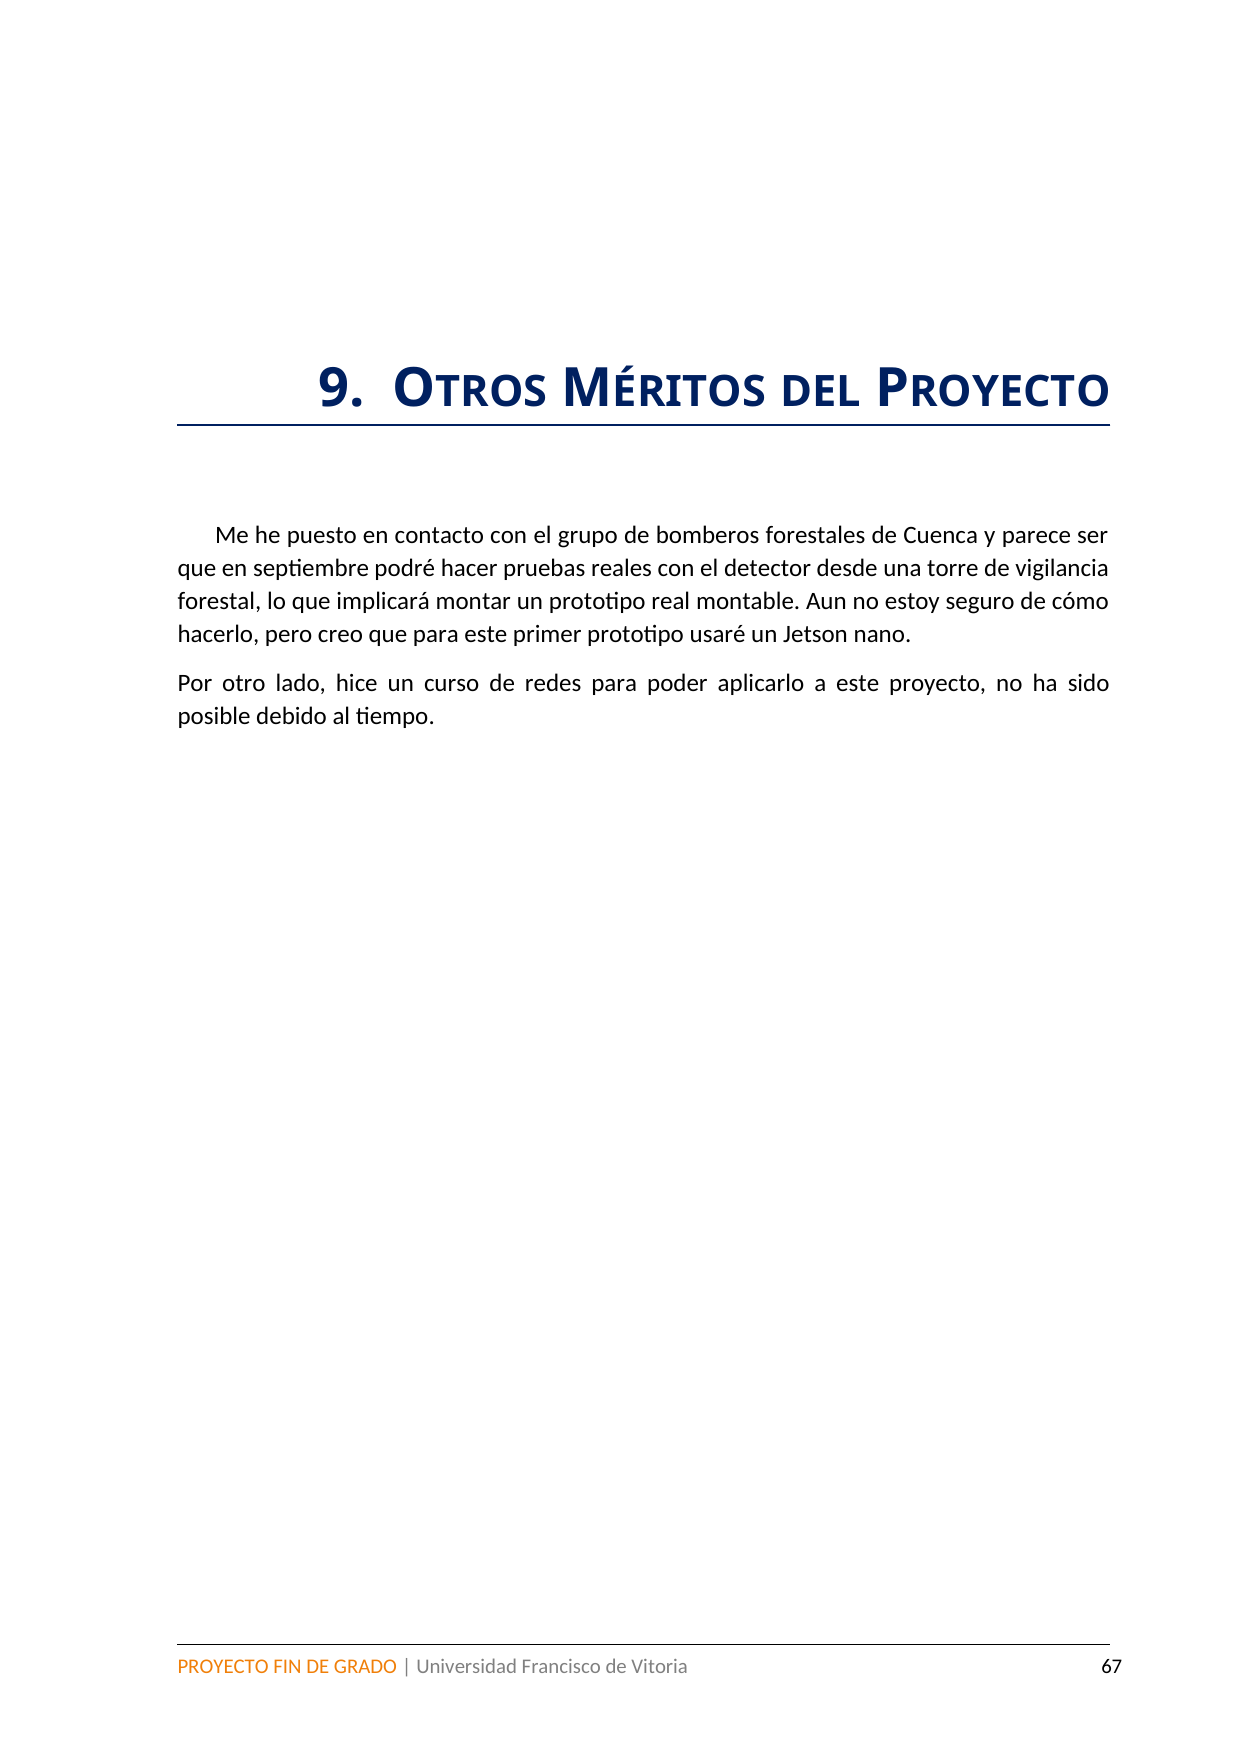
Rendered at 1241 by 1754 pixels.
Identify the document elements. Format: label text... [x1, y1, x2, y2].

subtitle Otros Méritos del Proyecto [177, 348, 1110, 424]
text Por otro lado, hice un curso de redes para poder aplicarlo a este proyecto, no ha sido posible debido al tiempo. [177, 667, 1110, 731]
text Me he puesto en contacto con el grupo de bomberos forestales de Cuenca y parece ser que en septiembre podré hacer pruebas reales con el detector desde una torre de vigilancia forestal, lo que implicará montar un prototipo real montable. Aun no estoy seguro de cómo hacerlo, pero creo que para este primer prototipo usaré un Jetson nano. [177, 519, 1110, 648]
